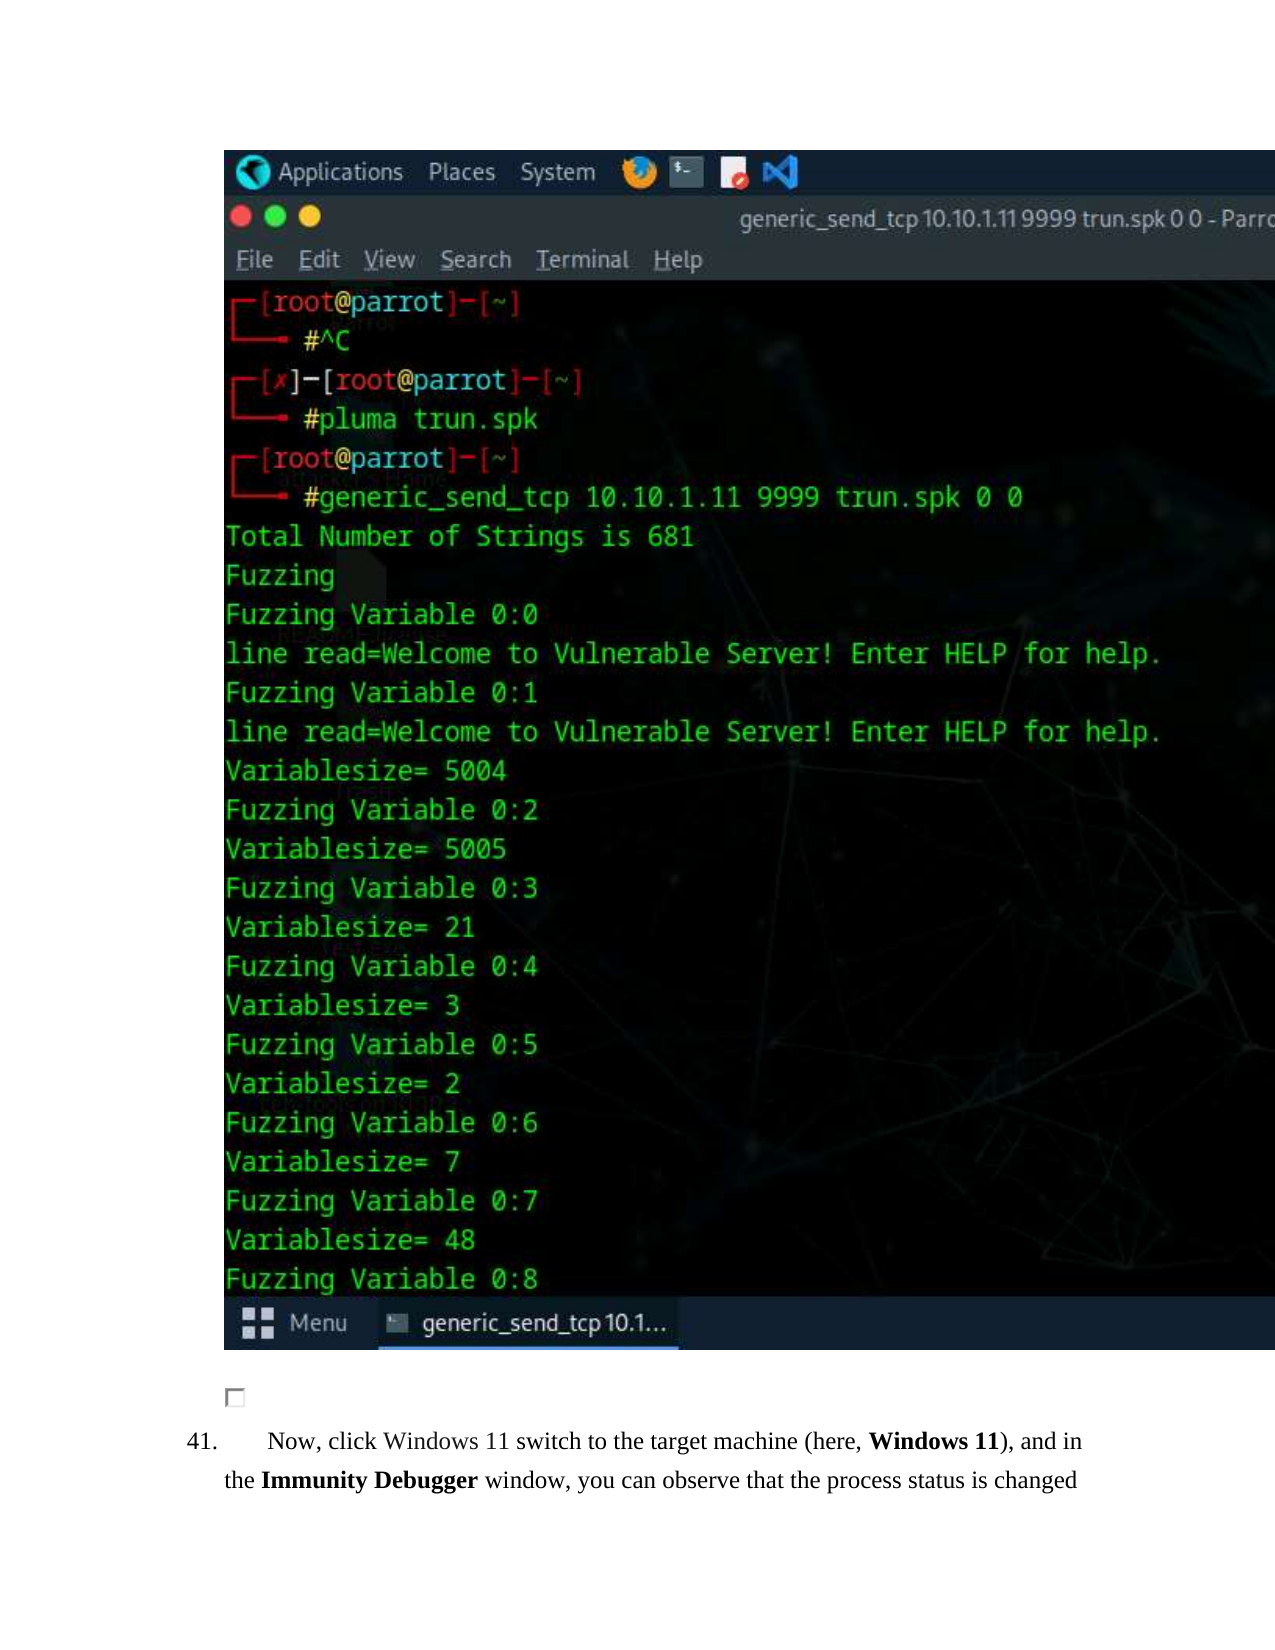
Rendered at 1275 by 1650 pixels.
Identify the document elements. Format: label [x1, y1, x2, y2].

list [187, 1381, 1094, 1494]
picture [224, 150, 1275, 1350]
